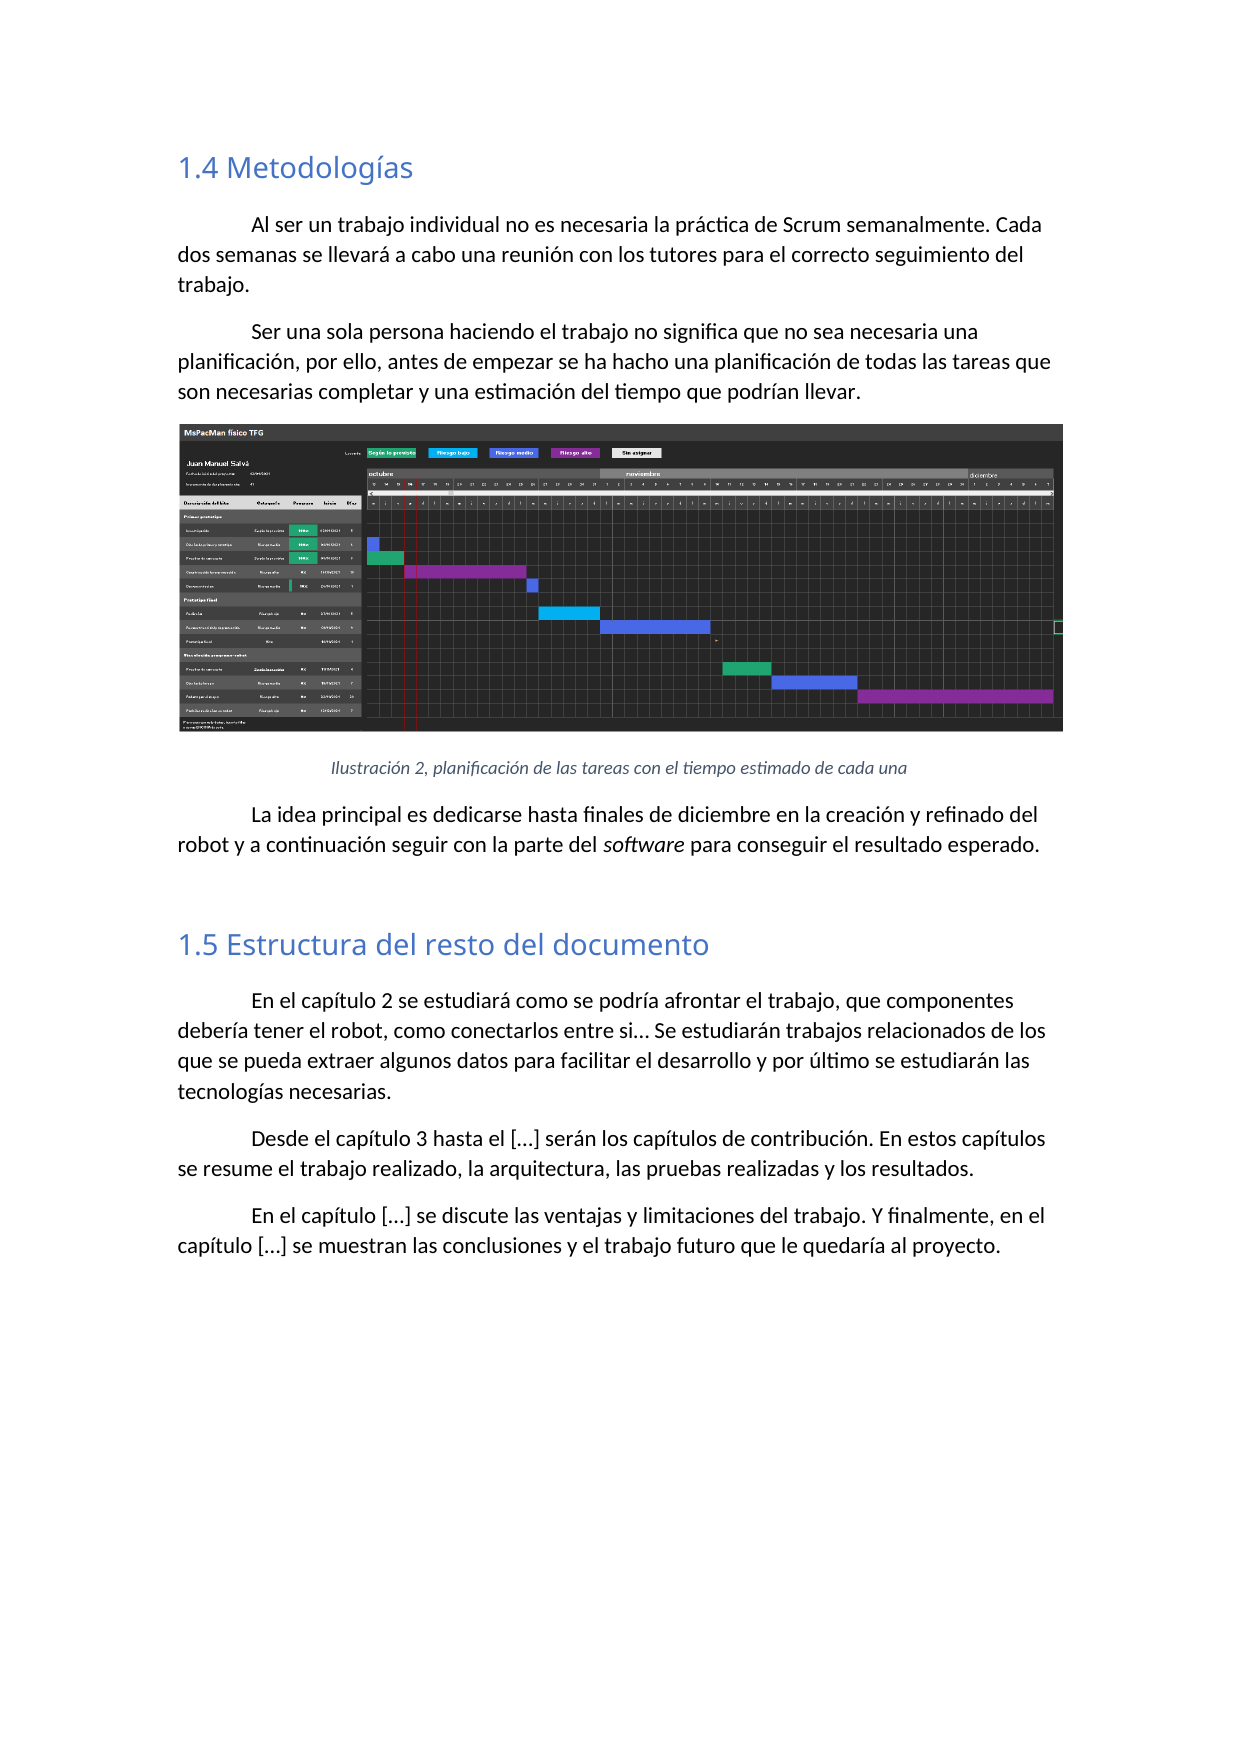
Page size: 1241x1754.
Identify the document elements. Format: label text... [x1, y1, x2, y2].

text 1.5 Estructura del resto del documento [177, 924, 1063, 964]
text Desde el capítulo 3 hasta el […] serán los capítulos de contribución. En estos capítulos se resume el trabajo realizado, la arquitectura, las pruebas realizadas y los resultados. [177, 1124, 1063, 1182]
text 1.4 Metodologías [177, 148, 1063, 187]
text En el capítulo […] se discute las ventajas y limitaciones del trabajo. Y finalmente, en el capítulo […] se muestran las conclusiones y el trabajo futuro que le quedaría al proyecto. [177, 1201, 1063, 1259]
text Al ser un trabajo individual no es necesaria la práctica de Scrum semanalmente. Cada dos semanas se llevará a cabo una reunión con los tutores para el correcto seguimiento del trabajo. [177, 210, 1063, 298]
text La idea principal es dedicarse hasta finales de diciembre en la creación y refinado del robot y a continuación seguir con la parte del software para conseguir el resultado esperado. [177, 800, 1063, 858]
text En el capítulo 2 se estudiará como se podría afrontar el trabajo, que componentes debería tener el robot, como conectarlos entre si… Se estudiarán trabajos relacionados de los que se pueda extraer algunos datos para facilitar el desarrollo y por último se estudiarán las tecnologías necesarias. [177, 986, 1063, 1105]
text Ilustración 2, planificación de las tareas con el tiempo estimado de cada una [177, 756, 1063, 779]
text Ser una sola persona haciendo el trabajo no significa que no sea necesaria una planificación, por ello, antes de empezar se ha hacho una planificación de todas las tareas que son necesarias completar y una estimación del tiempo que podrían llevar. [177, 317, 1063, 405]
picture [177, 424, 1063, 738]
